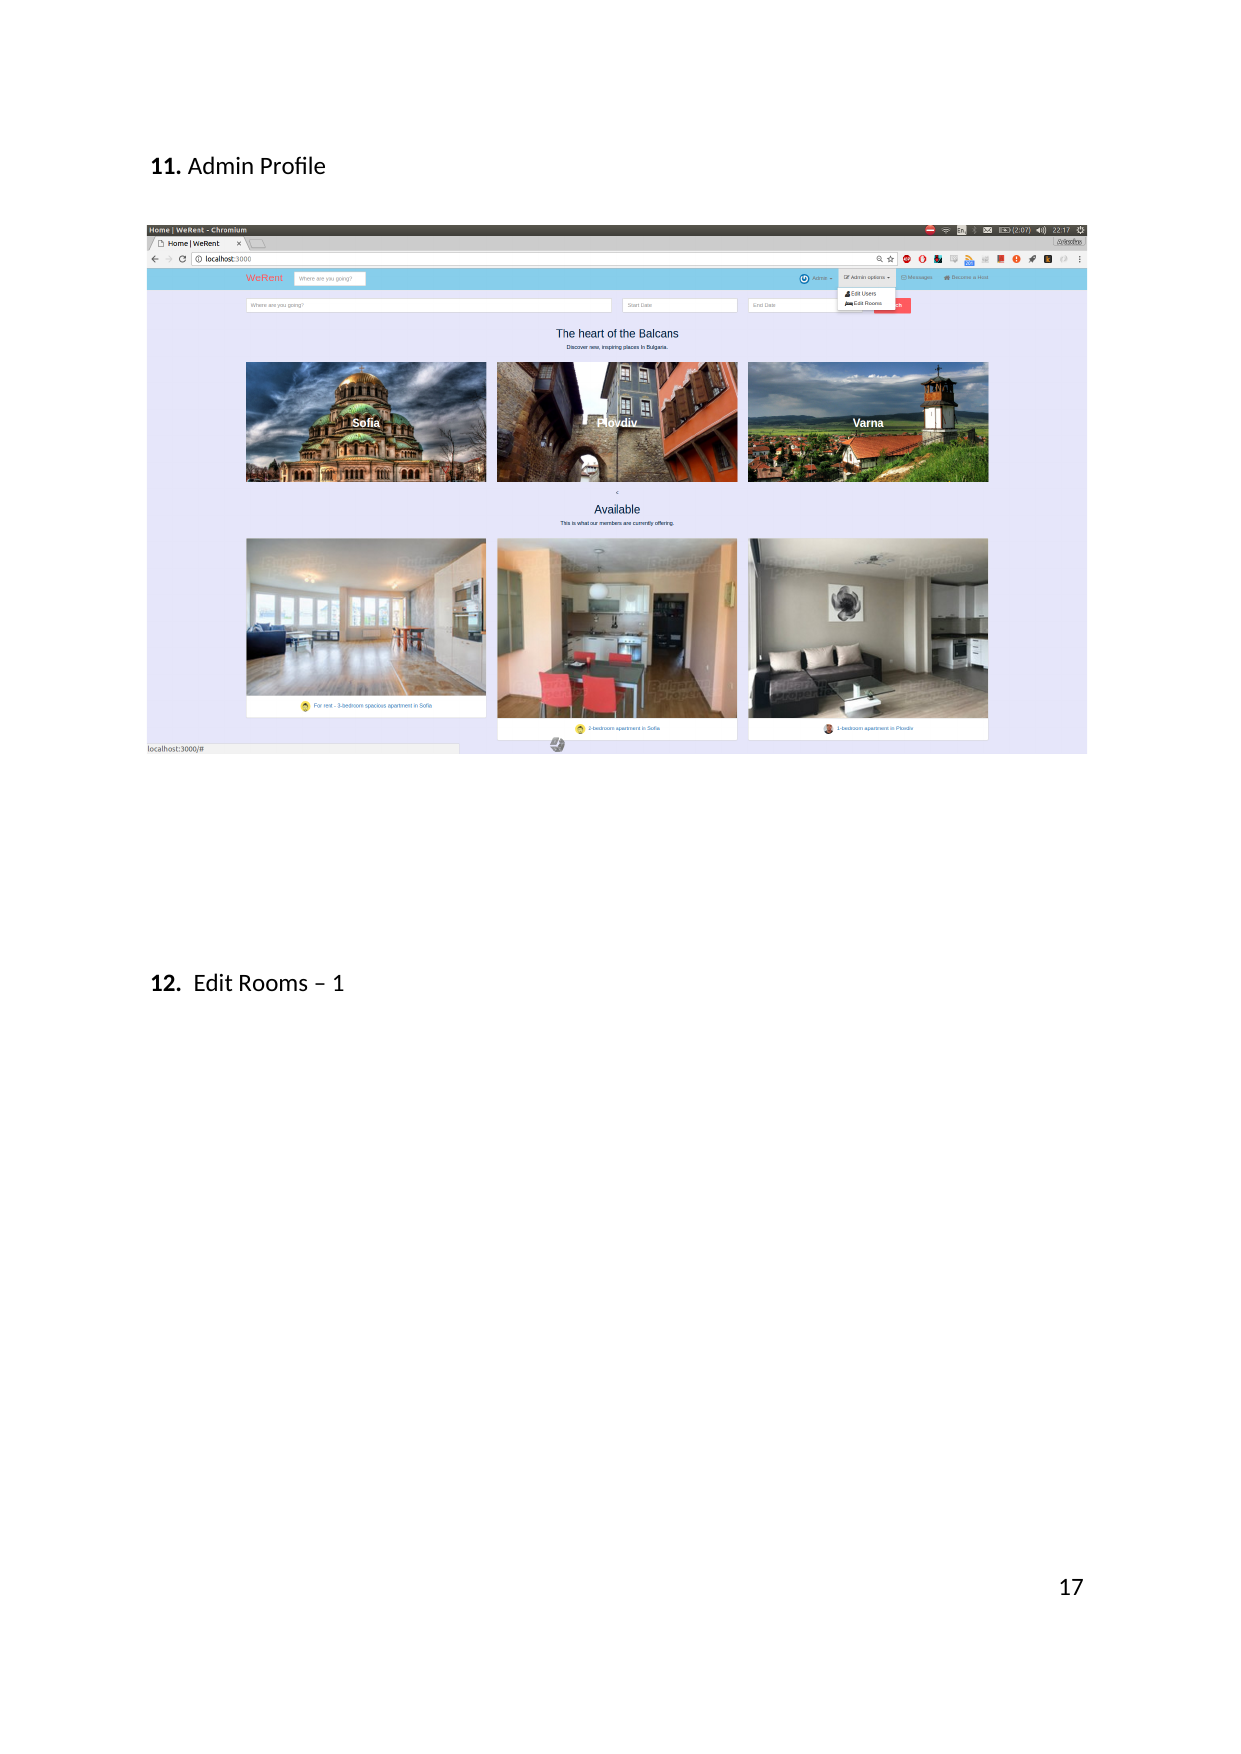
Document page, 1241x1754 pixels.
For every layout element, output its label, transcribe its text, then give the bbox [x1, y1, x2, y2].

text 11. Admin Profile [150, 150, 1090, 181]
picture [146, 225, 1088, 754]
text 12. Edit Rooms – 1 [150, 967, 1090, 998]
